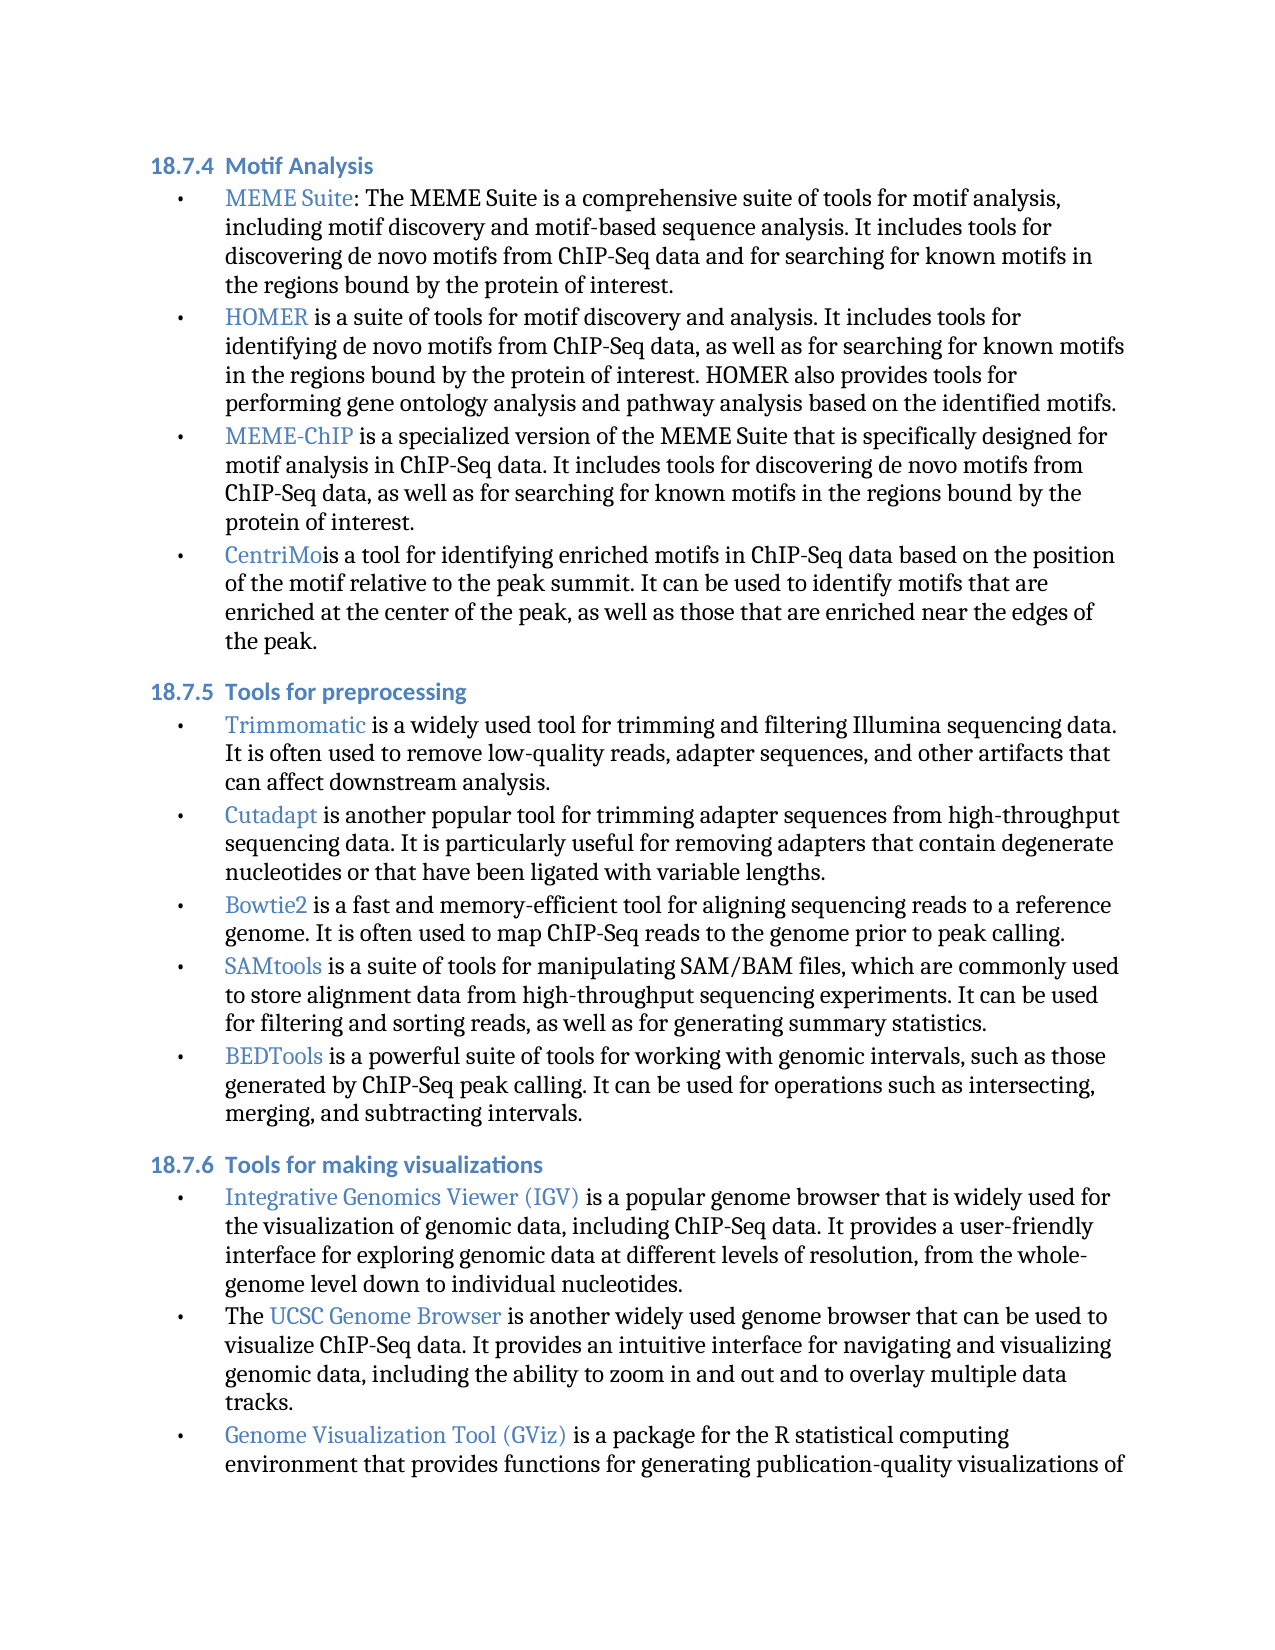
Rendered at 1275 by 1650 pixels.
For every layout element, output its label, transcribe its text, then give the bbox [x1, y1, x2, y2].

list CentriMois a tool for identifying enriched motifs in ChIP-Seq data based on the position of the motif relative to the peak summit. It can be used to identify motifs that are enriched at the center of the peak, as well as those that are enriched near the edges of the peak. [175, 541, 1125, 656]
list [175, 1421, 1125, 1478]
subtitle 18.7.4 Motif Analysis [150, 150, 1125, 181]
list Bowtie2 is a fast and memory-efficient tool for aligning sequencing reads to a reference genome. It is often used to map ChIP-Seq reads to the genome prior to peak calling. [175, 891, 1125, 948]
list MEME Suite: The MEME Suite is a comprehensive suite of tools for motif analysis, including motif discovery and motif-based sequence analysis. It includes tools for discovering de novo motifs from ChIP-Seq data and for searching for known motifs in the regions bound by the protein of interest. [175, 184, 1125, 299]
list Trimmomatic is a widely used tool for trimming and filtering Illumina sequencing data. It is often used to remove low-quality reads, adapter sequences, and other artifacts that can affect downstream analysis. [175, 711, 1125, 797]
list MEME-ChIP is a specialized version of the MEME Suite that is specifically designed for motif analysis in ChIP-Seq data. It includes tools for discovering de novo motifs from ChIP-Seq data, as well as for searching for known motifs in the regions bound by the protein of interest. [175, 422, 1125, 537]
subtitle 18.7.6 Tools for making visualizations [150, 1149, 1125, 1179]
list Integrative Genomics Viewer (IGV) is a popular genome browser that is widely used for the visualization of genomic data, including ChIP-Seq data. It provides a user-friendly interface for exploring genomic data at different levels of resolution, from the whole-genome level down to individual nucleotides. [175, 1183, 1125, 1298]
list HOMER is a suite of tools for motif discovery and analysis. It includes tools for identifying de novo motifs from ChIP-Seq data, as well as for searching for known motifs in the regions bound by the protein of interest. HOMER also provides tools for performing gene ontology analysis and pathway analysis based on the identified motifs. [175, 303, 1125, 418]
subtitle 18.7.5 Tools for preprocessing [150, 676, 1125, 707]
list SAMtools is a suite of tools for manipulating SAM/BAM files, which are commonly used to store alignment data from high-throughput sequencing experiments. It can be used for filtering and sorting reads, as well as for generating summary statistics. [175, 952, 1125, 1038]
list The UCSC Genome Browser is another widely used genome browser that can be used to visualize ChIP-Seq data. It provides an intuitive interface for navigating and visualizing genomic data, including the ability to zoom in and out and to overlay multiple data tracks. [175, 1302, 1125, 1417]
list BEDTools is a powerful suite of tools for working with genomic intervals, such as those generated by ChIP-Seq peak calling. It can be used for operations such as intersecting, merging, and subtracting intervals. [175, 1042, 1125, 1128]
list Cutadapt is another popular tool for trimming adapter sequences from high-throughput sequencing data. It is particularly useful for removing adapters that contain degenerate nucleotides or that have been ligated with variable lengths. [175, 801, 1125, 887]
